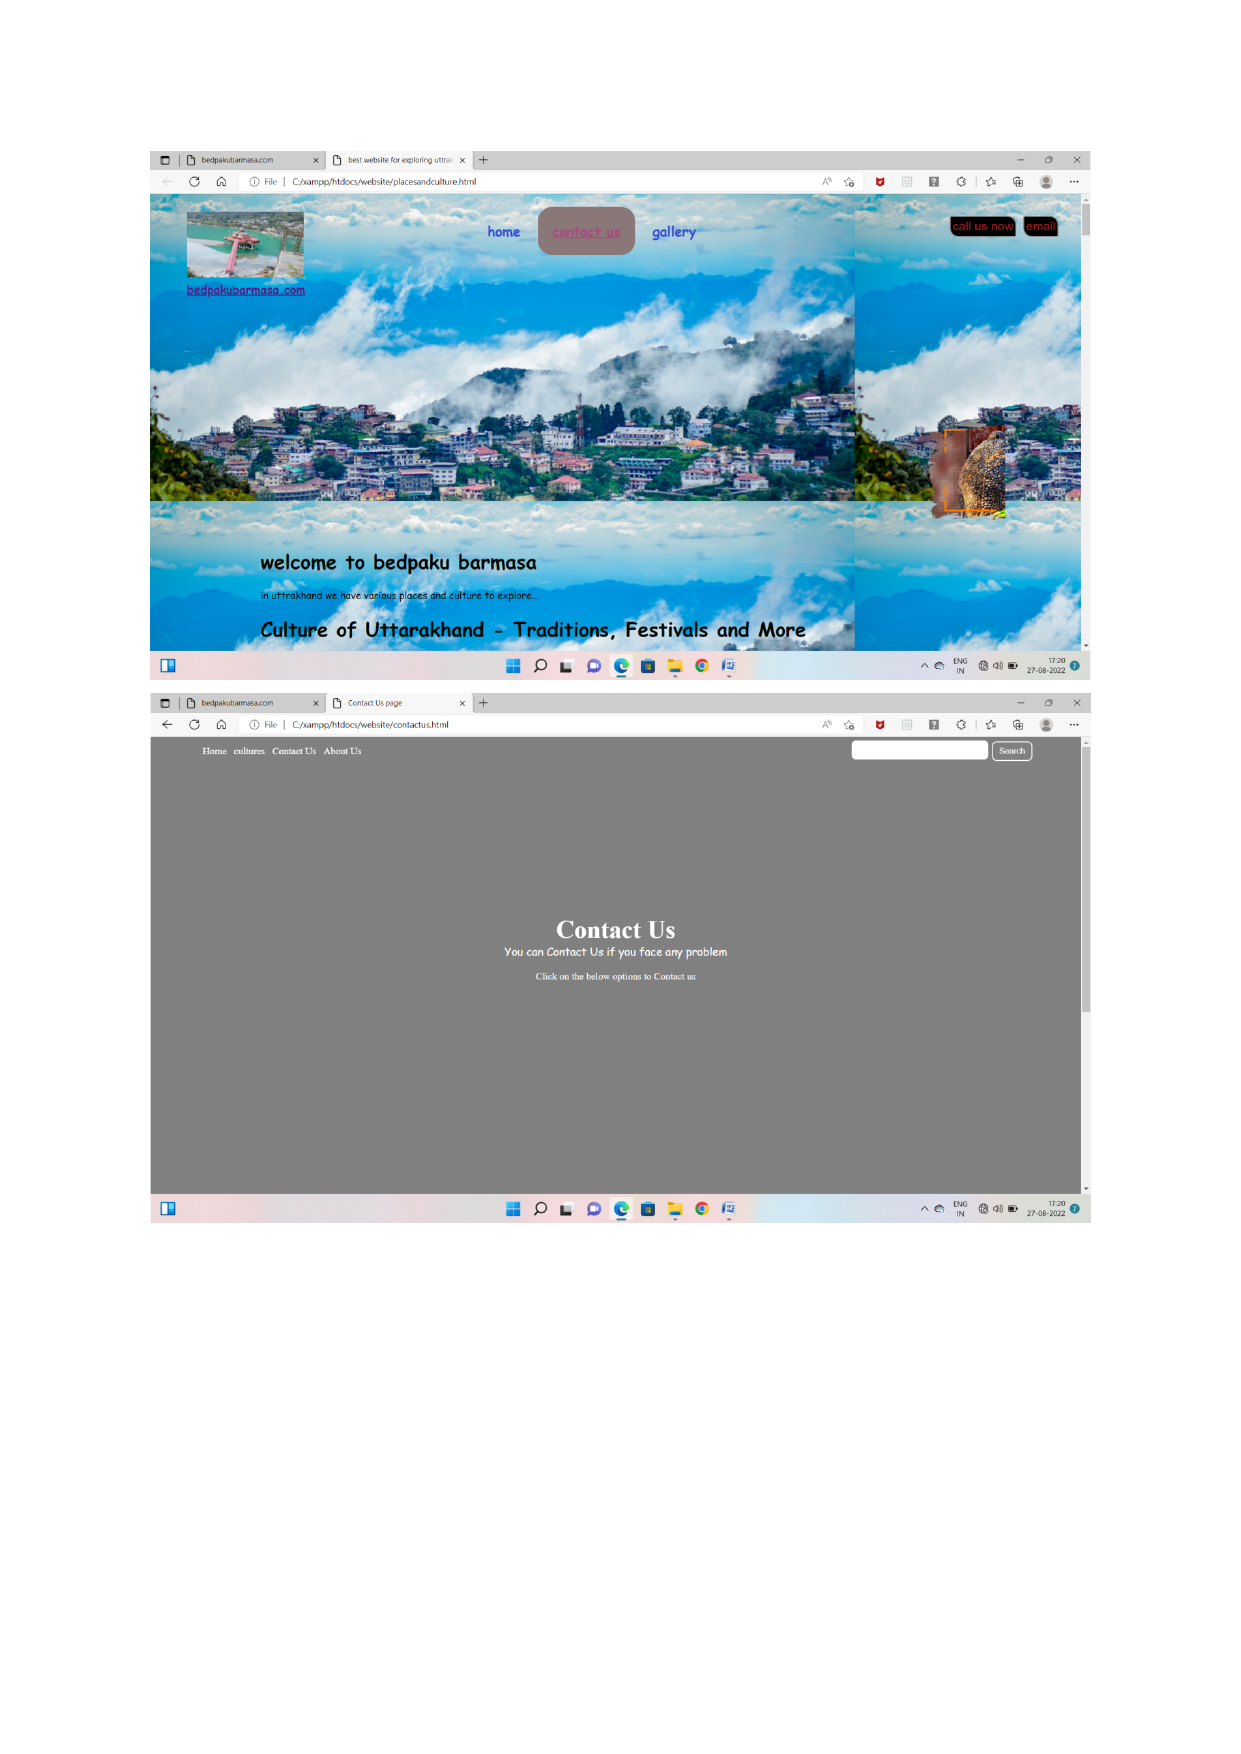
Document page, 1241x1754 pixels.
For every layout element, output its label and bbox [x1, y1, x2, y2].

picture [193, 288, 212, 298]
picture [150, 151, 1091, 680]
picture [150, 693, 1091, 1223]
picture [209, 285, 225, 295]
picture [150, 311, 157, 322]
picture [150, 614, 156, 631]
picture [262, 288, 271, 295]
